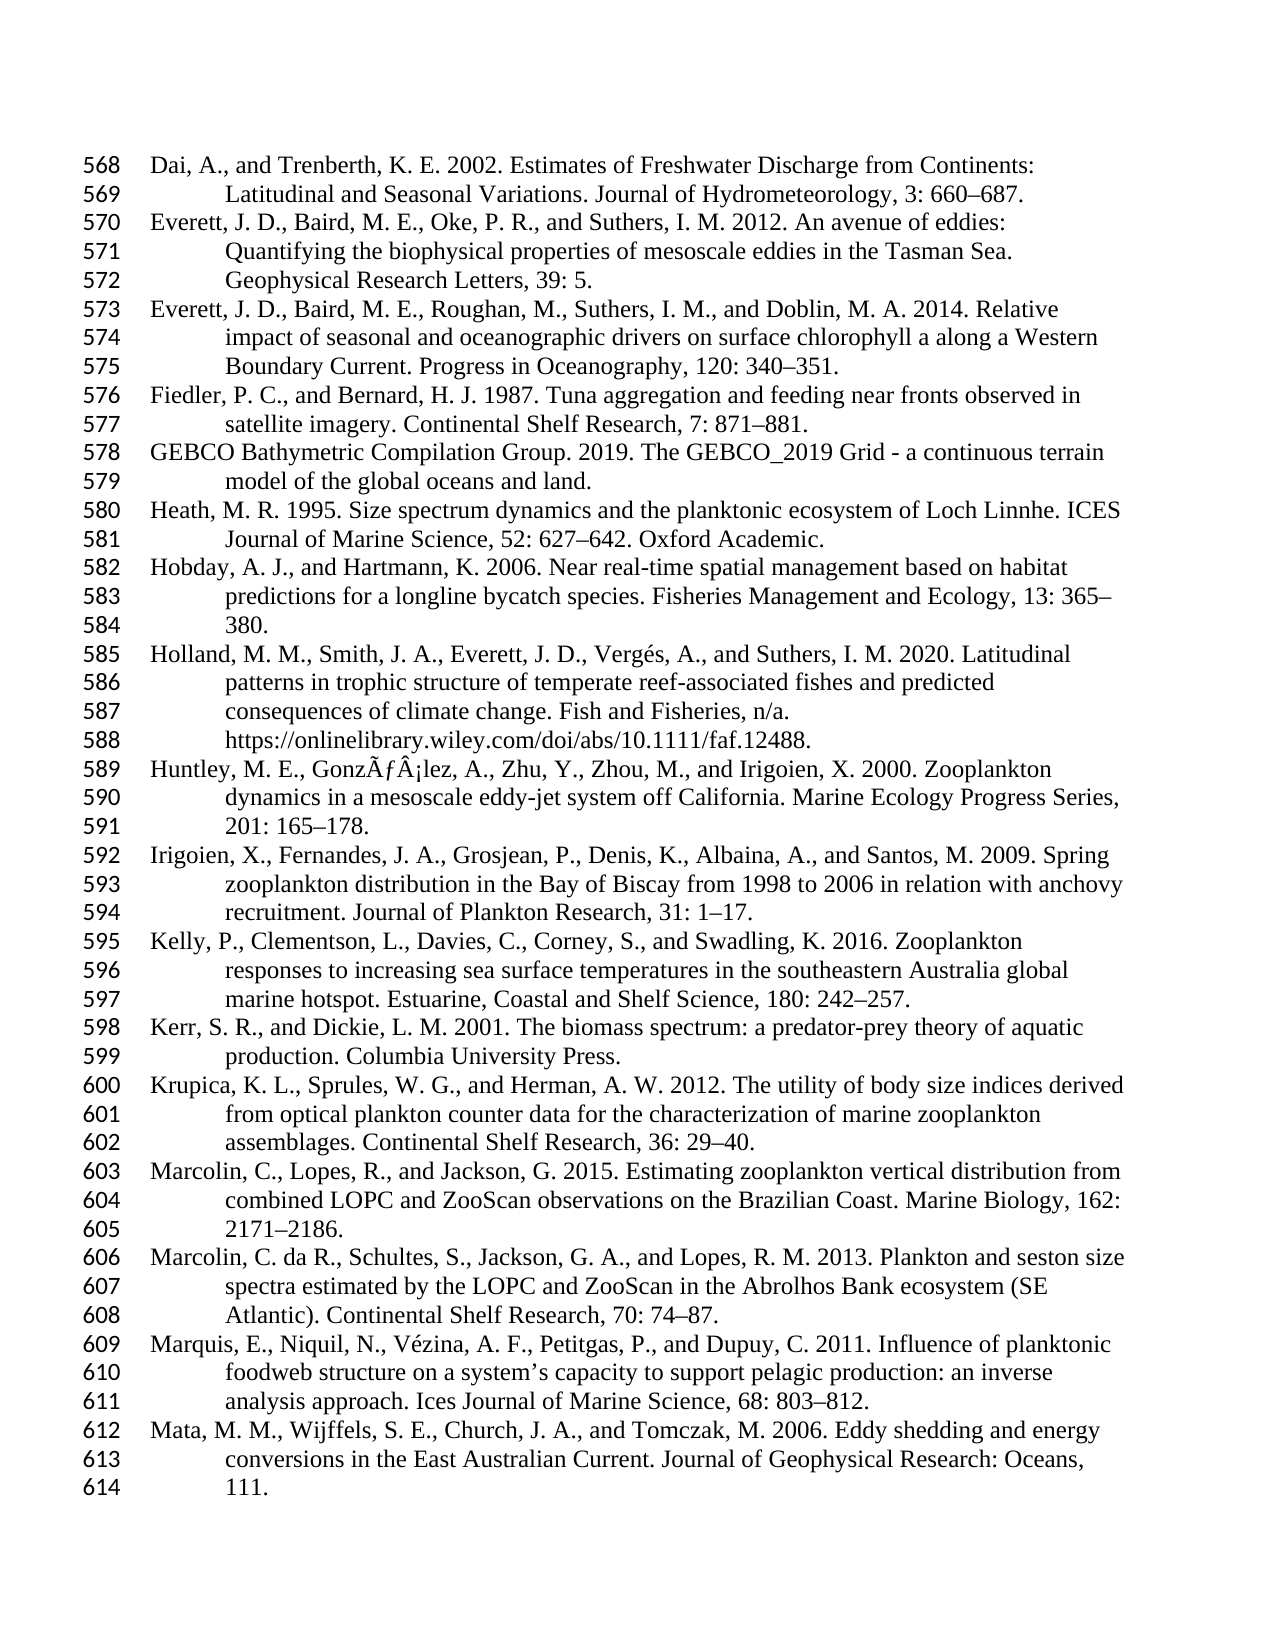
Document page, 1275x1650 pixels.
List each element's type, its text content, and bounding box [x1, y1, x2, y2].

text Kelly, P., Clementson, L., Davies, C., Corney, S., and Swadling, K. 2016. Zooplankton responses to increasing sea surface temperatures in the southeastern Australia global marine hotspot. Estuarine, Coastal and Shelf Science, 180: 242–257. [150, 926, 1125, 1012]
text Irigoien, X., Fernandes, J. A., Grosjean, P., Denis, K., Albaina, A., and Santos, M. 2009. Spring zooplankton distribution in the Bay of Biscay from 1998 to 2006 in relation with anchovy recruitment. Journal of Plankton Research, 31: 1–17. [150, 840, 1125, 926]
text Mata, M. M., Wijffels, S. E., Church, J. A., and Tomczak, M. 2006. Eddy shedding and energy conversions in the East Australian Current. Journal of Geophysical Research: Oceans, 111. [150, 1415, 1125, 1501]
text Huntley, M. E., GonzÃƒÂ¡lez, A., Zhu, Y., Zhou, M., and Irigoien, X. 2000. Zooplankton dynamics in a mesoscale eddy-jet system off California. Marine Ecology Progress Series, 201: 165–178. [150, 754, 1125, 840]
text Holland, M. M., Smith, J. A., Everett, J. D., Vergés, A., and Suthers, I. M. 2020. Latitudinal patterns in trophic structure of temperate reef-associated fishes and predicted consequences of climate change. Fish and Fisheries, n/a. https://onlinelibrary.wiley.com/doi/abs/10.1111/faf.12488. [150, 639, 1125, 754]
text GEBCO Bathymetric Compilation Group. 2019. The GEBCO_2019 Grid - a continuous terrain model of the global oceans and land. [150, 437, 1125, 495]
text Krupica, K. L., Sprules, W. G., and Herman, A. W. 2012. The utility of body size indices derived from optical plankton counter data for the characterization of marine zooplankton assemblages. Continental Shelf Research, 36: 29–40. [150, 1070, 1125, 1156]
text Fiedler, P. C., and Bernard, H. J. 1987. Tuna aggregation and feeding near fronts observed in satellite imagery. Continental Shelf Research, 7: 871–881. [150, 380, 1125, 437]
text Everett, J. D., Baird, M. E., Oke, P. R., and Suthers, I. M. 2012. An avenue of eddies: Quantifying the biophysical properties of mesoscale eddies in the Tasman Sea. Geophysical Research Letters, 39: 5. [150, 207, 1125, 294]
text Dai, A., and Trenberth, K. E. 2002. Estimates of Freshwater Discharge from Continents: Latitudinal and Seasonal Variations. Journal of Hydrometeorology, 3: 660–687. [150, 150, 1125, 207]
text Marcolin, C. da R., Schultes, S., Jackson, G. A., and Lopes, R. M. 2013. Plankton and seston size spectra estimated by the LOPC and ZooScan in the Abrolhos Bank ecosystem (SE Atlantic). Continental Shelf Research, 70: 74–87. [150, 1242, 1125, 1329]
text Everett, J. D., Baird, M. E., Roughan, M., Suthers, I. M., and Doblin, M. A. 2014. Relative impact of seasonal and oceanographic drivers on surface chlorophyll a along a Western Boundary Current. Progress in Oceanography, 120: 340–351. [150, 294, 1125, 380]
text Marcolin, C., Lopes, R., and Jackson, G. 2015. Estimating zooplankton vertical distribution from combined LOPC and ZooScan observations on the Brazilian Coast. Marine Biology, 162: 2171–2186. [150, 1156, 1125, 1242]
text Marquis, E., Niquil, N., Vézina, A. F., Petitgas, P., and Dupuy, C. 2011. Influence of planktonic foodweb structure on a system’s capacity to support pelagic production: an inverse analysis approach. Ices Journal of Marine Science, 68: 803–812. [150, 1329, 1125, 1415]
text Kerr, S. R., and Dickie, L. M. 2001. The biomass spectrum: a predator-prey theory of aquatic production. Columbia University Press. [150, 1012, 1125, 1070]
text Heath, M. R. 1995. Size spectrum dynamics and the planktonic ecosystem of Loch Linnhe. ICES Journal of Marine Science, 52: 627–642. Oxford Academic. [150, 495, 1125, 552]
text Hobday, A. J., and Hartmann, K. 2006. Near real-time spatial management based on habitat predictions for a longline bycatch species. Fisheries Management and Ecology, 13: 365–380. [150, 552, 1125, 639]
